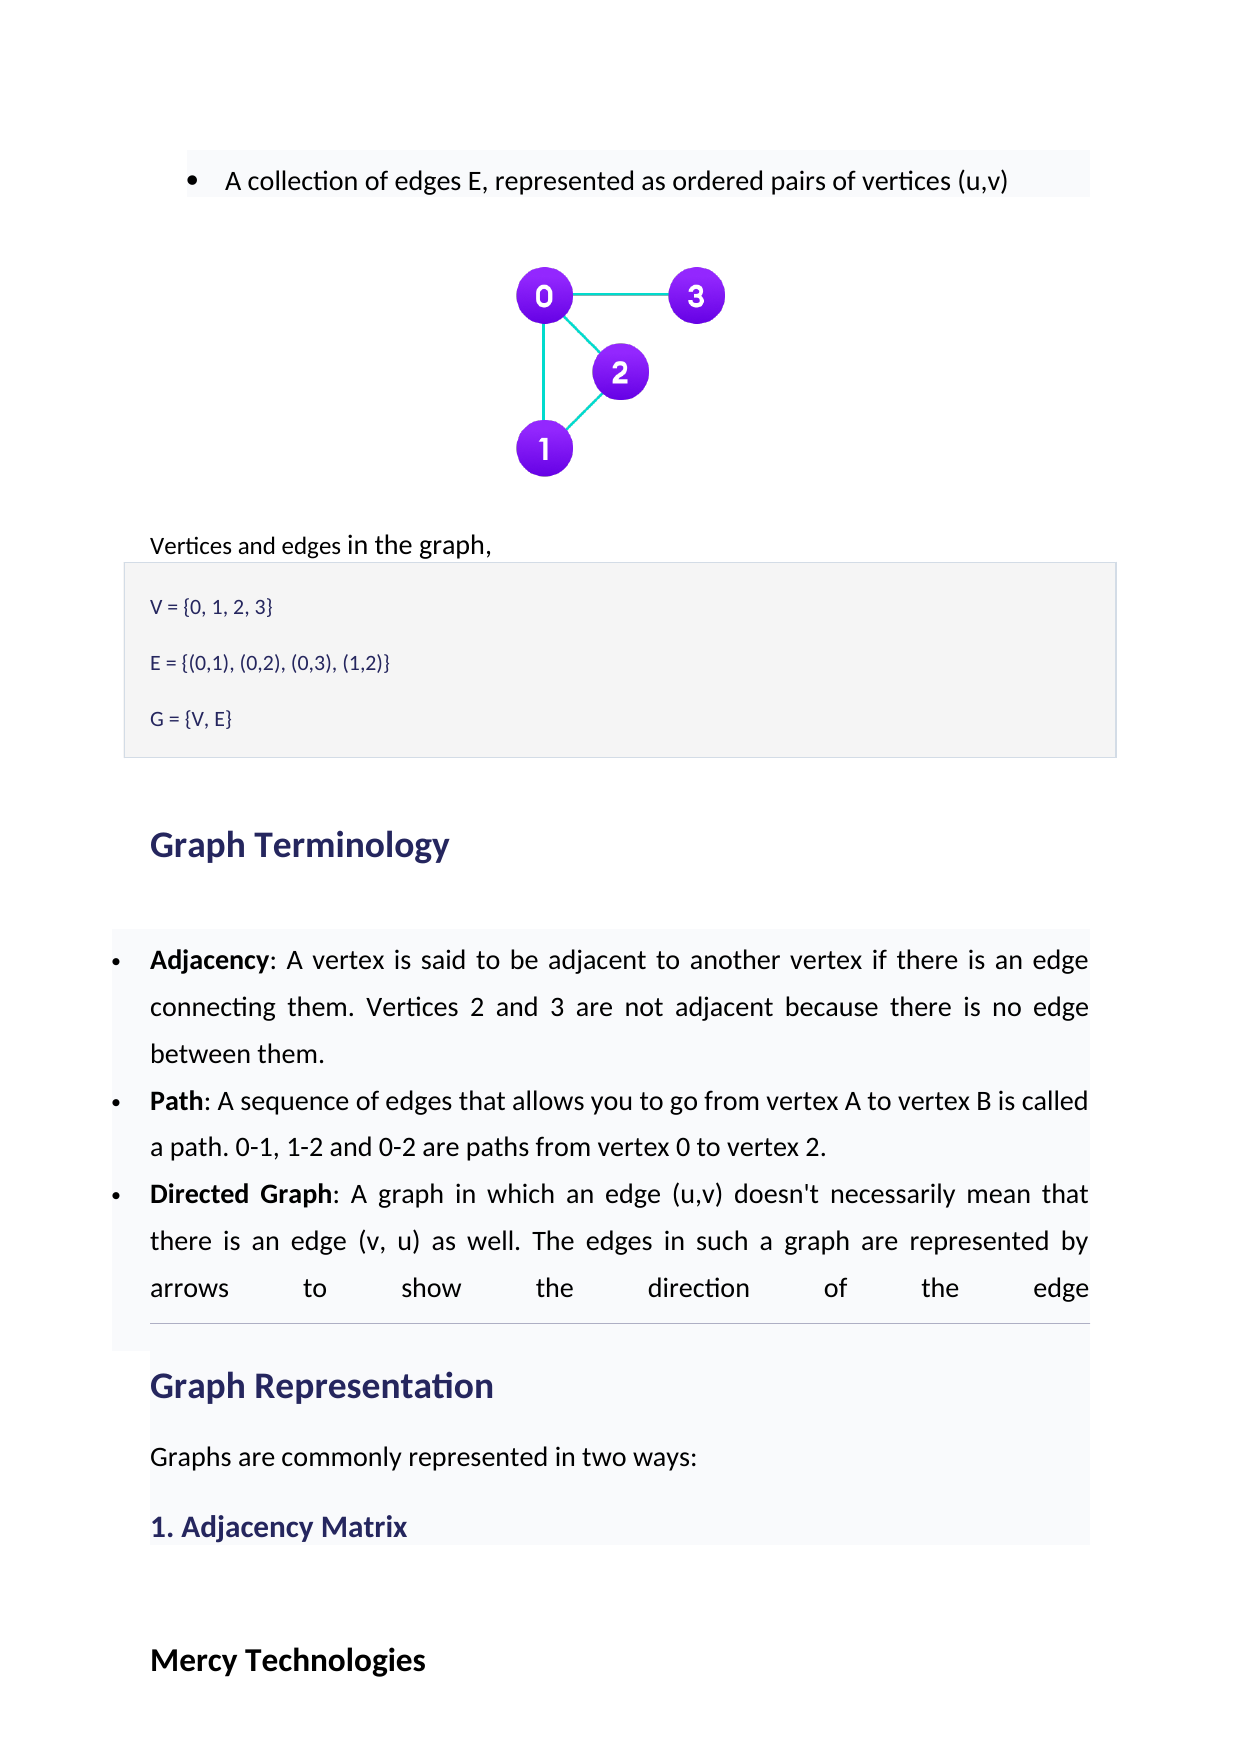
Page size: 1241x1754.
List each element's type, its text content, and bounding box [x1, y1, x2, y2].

text E = {(0,1), (0,2), (0,3), (1,2)} [125, 618, 1115, 674]
text 1. Adjacency Matrix [150, 1498, 1090, 1545]
list Directed Graph: A graph in which an edge (u,v) doesn't necessarily mean that there is an edge (v, u) as well. The edges in such a graph are represented by arrows to show the direction of the edge [112, 1164, 1090, 1351]
text Graph Representation [150, 1351, 1090, 1407]
list A collection of edges E, represented as ordered pairs of vertices (u,v) [187, 150, 1090, 197]
text Graphs are commonly represented in two ways: [150, 1426, 1090, 1473]
text G = {V, E} [125, 674, 1115, 757]
list Path: A sequence of edges that allows you to go from vertex A to vertex B is called a path. 0-1, 1-2 and 0-2 are paths from vertex 0 to vertex 2. [112, 1070, 1090, 1164]
text V = {0, 1, 2, 3} [125, 563, 1115, 618]
text Vertices and edges in the graph, [150, 528, 1090, 562]
picture [150, 215, 1091, 528]
text Graph Terminology [150, 821, 1090, 867]
list Adjacency: A vertex is said to be adjacent to another vertex if there is an edge connecting them. Vertices 2 and 3 are not adjacent because there is no edge between them. [112, 929, 1090, 1070]
